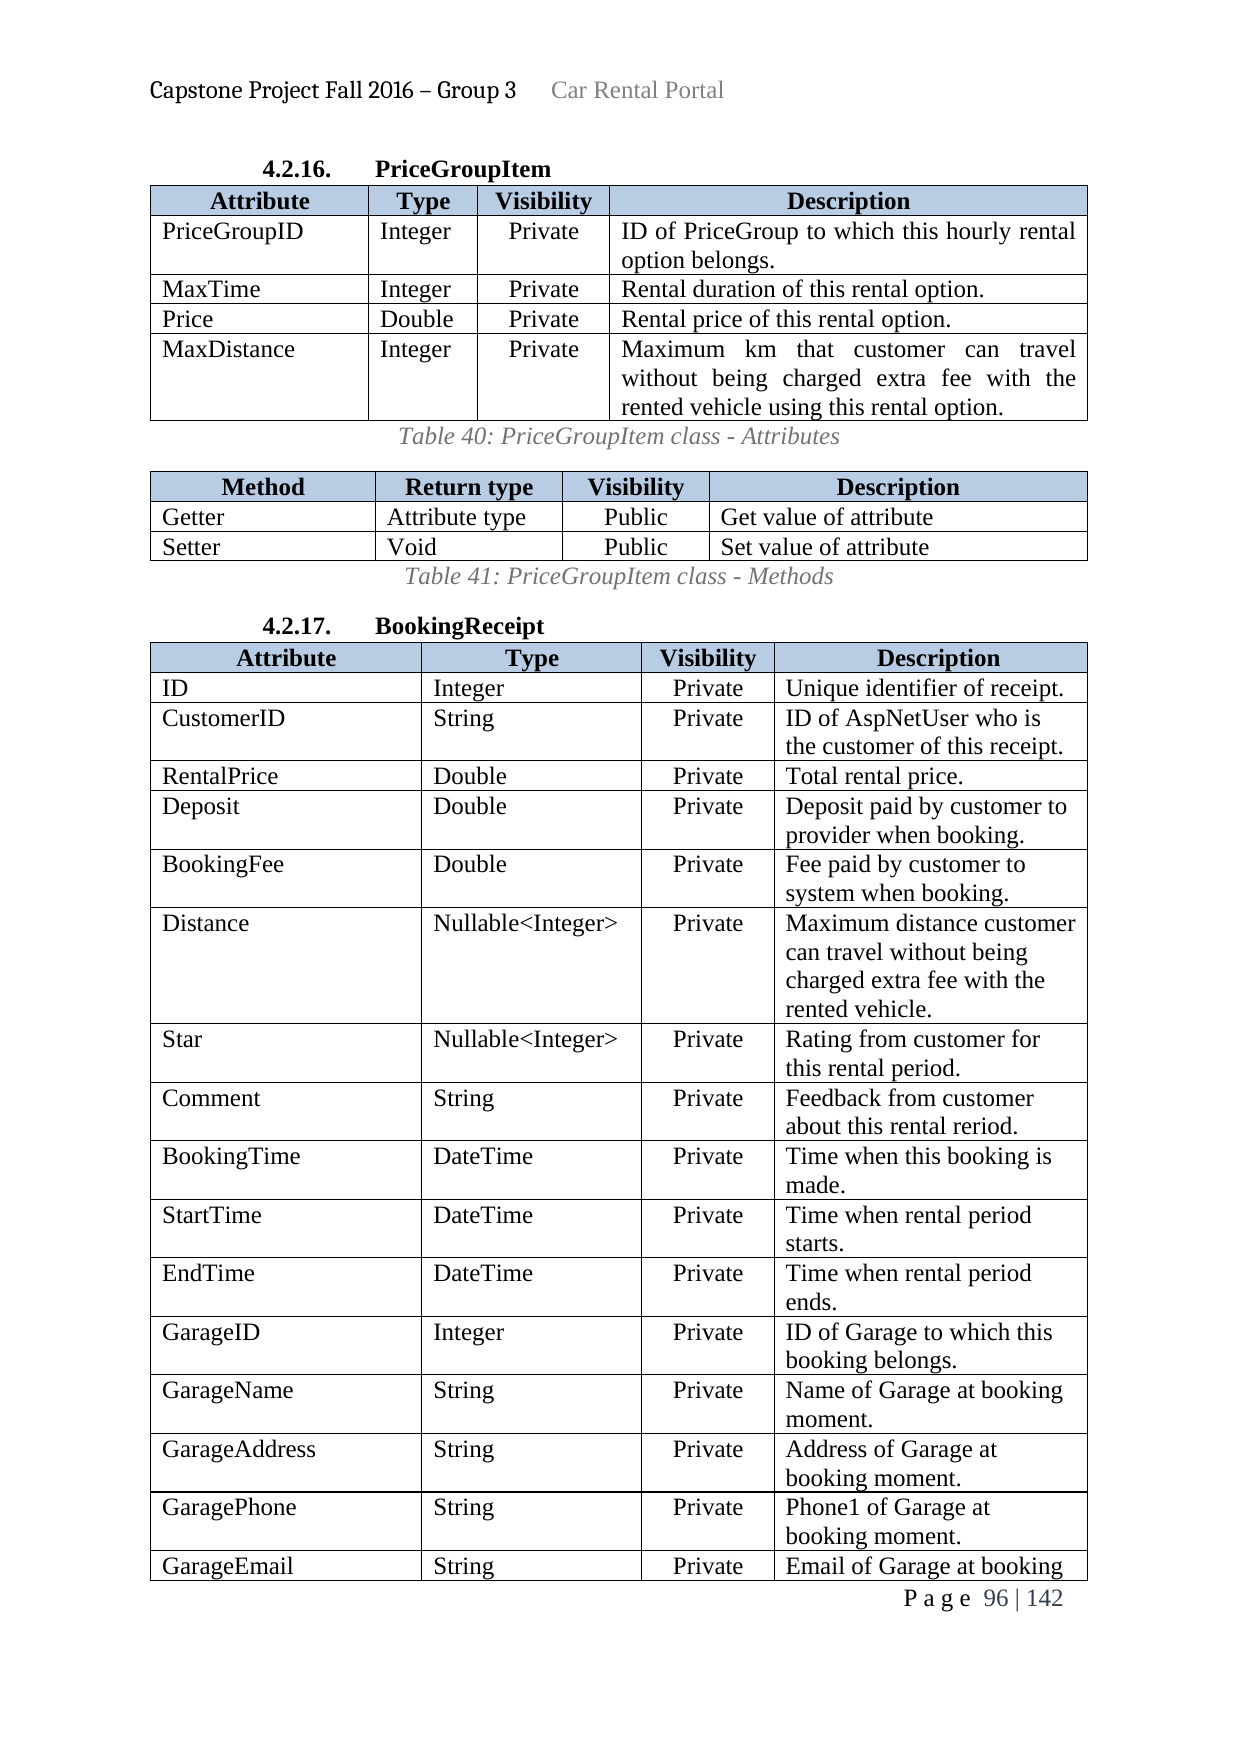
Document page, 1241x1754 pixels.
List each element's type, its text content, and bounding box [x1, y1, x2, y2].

table_cell Rental price of this rental option. [610, 304, 1087, 333]
table_cell Private [642, 1258, 774, 1316]
table_cell MaxDistance [151, 334, 368, 420]
table_cell GaragePhone [151, 1493, 421, 1550]
table_cell Time when rental period starts. [775, 1200, 1087, 1257]
table_cell Getter [151, 502, 375, 531]
table_cell Private [642, 703, 774, 760]
table_cell Set value of attribute [710, 532, 1087, 560]
table_cell ID of AspNetUser who is the customer of this receipt. [775, 703, 1087, 760]
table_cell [775, 1551, 1087, 1580]
table_cell StartTime [151, 1200, 421, 1257]
table_cell Private [642, 850, 774, 907]
table_cell Star [151, 1024, 421, 1082]
subtitle PriceGroupItem [262, 154, 1090, 183]
table_header Method [151, 472, 375, 501]
table_cell Integer [422, 673, 641, 702]
table_header Description [610, 186, 1087, 215]
table_cell Name of Garage at booking moment. [775, 1375, 1087, 1433]
table_cell Private [478, 304, 609, 333]
table_cell Phone1 of Garage at booking moment. [775, 1493, 1087, 1550]
table_cell Private [642, 1434, 774, 1491]
table_cell Feedback from customer about this rental reriod. [775, 1083, 1087, 1140]
table_cell GarageEmail [151, 1551, 421, 1580]
table_cell Integer [369, 275, 477, 303]
table_cell EndTime [151, 1258, 421, 1316]
table_cell Private [642, 908, 774, 1023]
table_cell Integer [369, 216, 477, 273]
table_cell Deposit [151, 791, 421, 848]
table_cell Fee paid by customer to system when booking. [775, 850, 1087, 907]
table_cell Private [642, 761, 774, 790]
table_cell String [422, 1551, 641, 1580]
table_header Description [710, 472, 1087, 501]
table_header Attribute [151, 186, 368, 215]
table_cell BookingTime [151, 1141, 421, 1199]
table_cell Private [478, 275, 609, 303]
table_cell DateTime [422, 1200, 641, 1257]
table_cell Maximum distance customer can travel without being charged extra fee with the rented vehicle. [775, 908, 1087, 1023]
table_cell PriceGroupID [151, 216, 368, 273]
table_cell Address of Garage at booking moment. [775, 1434, 1087, 1491]
table_cell Private [642, 1375, 774, 1433]
table_cell DateTime [422, 1258, 641, 1316]
table_cell Double [422, 850, 641, 907]
table_cell Private [642, 1200, 774, 1257]
table_cell String [422, 1493, 641, 1550]
table_cell Integer [422, 1317, 641, 1374]
table_cell Price [151, 304, 368, 333]
table_cell MaxTime [151, 275, 368, 303]
table_header Description [775, 643, 1087, 672]
table_cell Double [422, 791, 641, 848]
table_cell Double [369, 304, 477, 333]
table_header Attribute [151, 643, 421, 672]
table_cell GarageAddress [151, 1434, 421, 1491]
table_header Type [422, 643, 641, 672]
table_cell Private [478, 334, 609, 420]
table_header Visibility [563, 472, 709, 501]
table_cell Private [642, 1551, 774, 1580]
table_cell Public [563, 532, 709, 560]
table_cell String [422, 703, 641, 760]
table_cell Comment [151, 1083, 421, 1140]
table_cell Unique identifier of receipt. [775, 673, 1087, 702]
table_cell Maximum km that customer can travel without being charged extra fee with the rented vehicle using this rental option. [610, 334, 1087, 420]
table_cell Time when this booking is made. [775, 1141, 1087, 1199]
subtitle BookingReceipt [262, 611, 1090, 640]
table_cell String [422, 1083, 641, 1140]
table_cell Distance [151, 908, 421, 1023]
table_cell Nullable<Integer> [422, 908, 641, 1023]
table_cell RentalPrice [151, 761, 421, 790]
table_cell BookingFee [151, 850, 421, 907]
table_cell String [422, 1434, 641, 1491]
table_cell Time when rental period ends. [775, 1258, 1087, 1316]
table_cell Setter [151, 532, 375, 560]
table_header Return type [376, 472, 562, 501]
table_cell Deposit paid by customer to provider when booking. [775, 791, 1087, 848]
table_cell Void [376, 532, 562, 560]
table_cell Private [642, 673, 774, 702]
table_cell ID of Garage to which this booking belongs. [775, 1317, 1087, 1374]
table_cell Attribute type [376, 502, 562, 531]
table_cell Get value of attribute [710, 502, 1087, 531]
table_header Type [369, 186, 477, 215]
table_header Visibility [478, 186, 609, 215]
table_cell Private [642, 1493, 774, 1550]
table_cell DateTime [422, 1141, 641, 1199]
table_cell Rating from customer for this rental period. [775, 1024, 1087, 1082]
table_cell Private [642, 1317, 774, 1374]
table_cell Integer [369, 334, 477, 420]
table_cell CustomerID [151, 703, 421, 760]
table_cell GarageName [151, 1375, 421, 1433]
table_cell Double [422, 761, 641, 790]
table_cell Private [642, 1083, 774, 1140]
table_cell Private [642, 791, 774, 848]
table_cell ID [151, 673, 421, 702]
table_cell Private [642, 1024, 774, 1082]
table_header Visibility [642, 643, 774, 672]
table_cell ID of PriceGroup to which this hourly rental option belongs. [610, 216, 1087, 273]
table_cell Rental duration of this rental option. [610, 275, 1087, 303]
table_cell Nullable<Integer> [422, 1024, 641, 1082]
table_cell Total rental price. [775, 761, 1087, 790]
table_cell String [422, 1375, 641, 1433]
table_cell Private [642, 1141, 774, 1199]
table_cell GarageID [151, 1317, 421, 1374]
table_cell Public [563, 502, 709, 531]
table_cell Private [478, 216, 609, 273]
